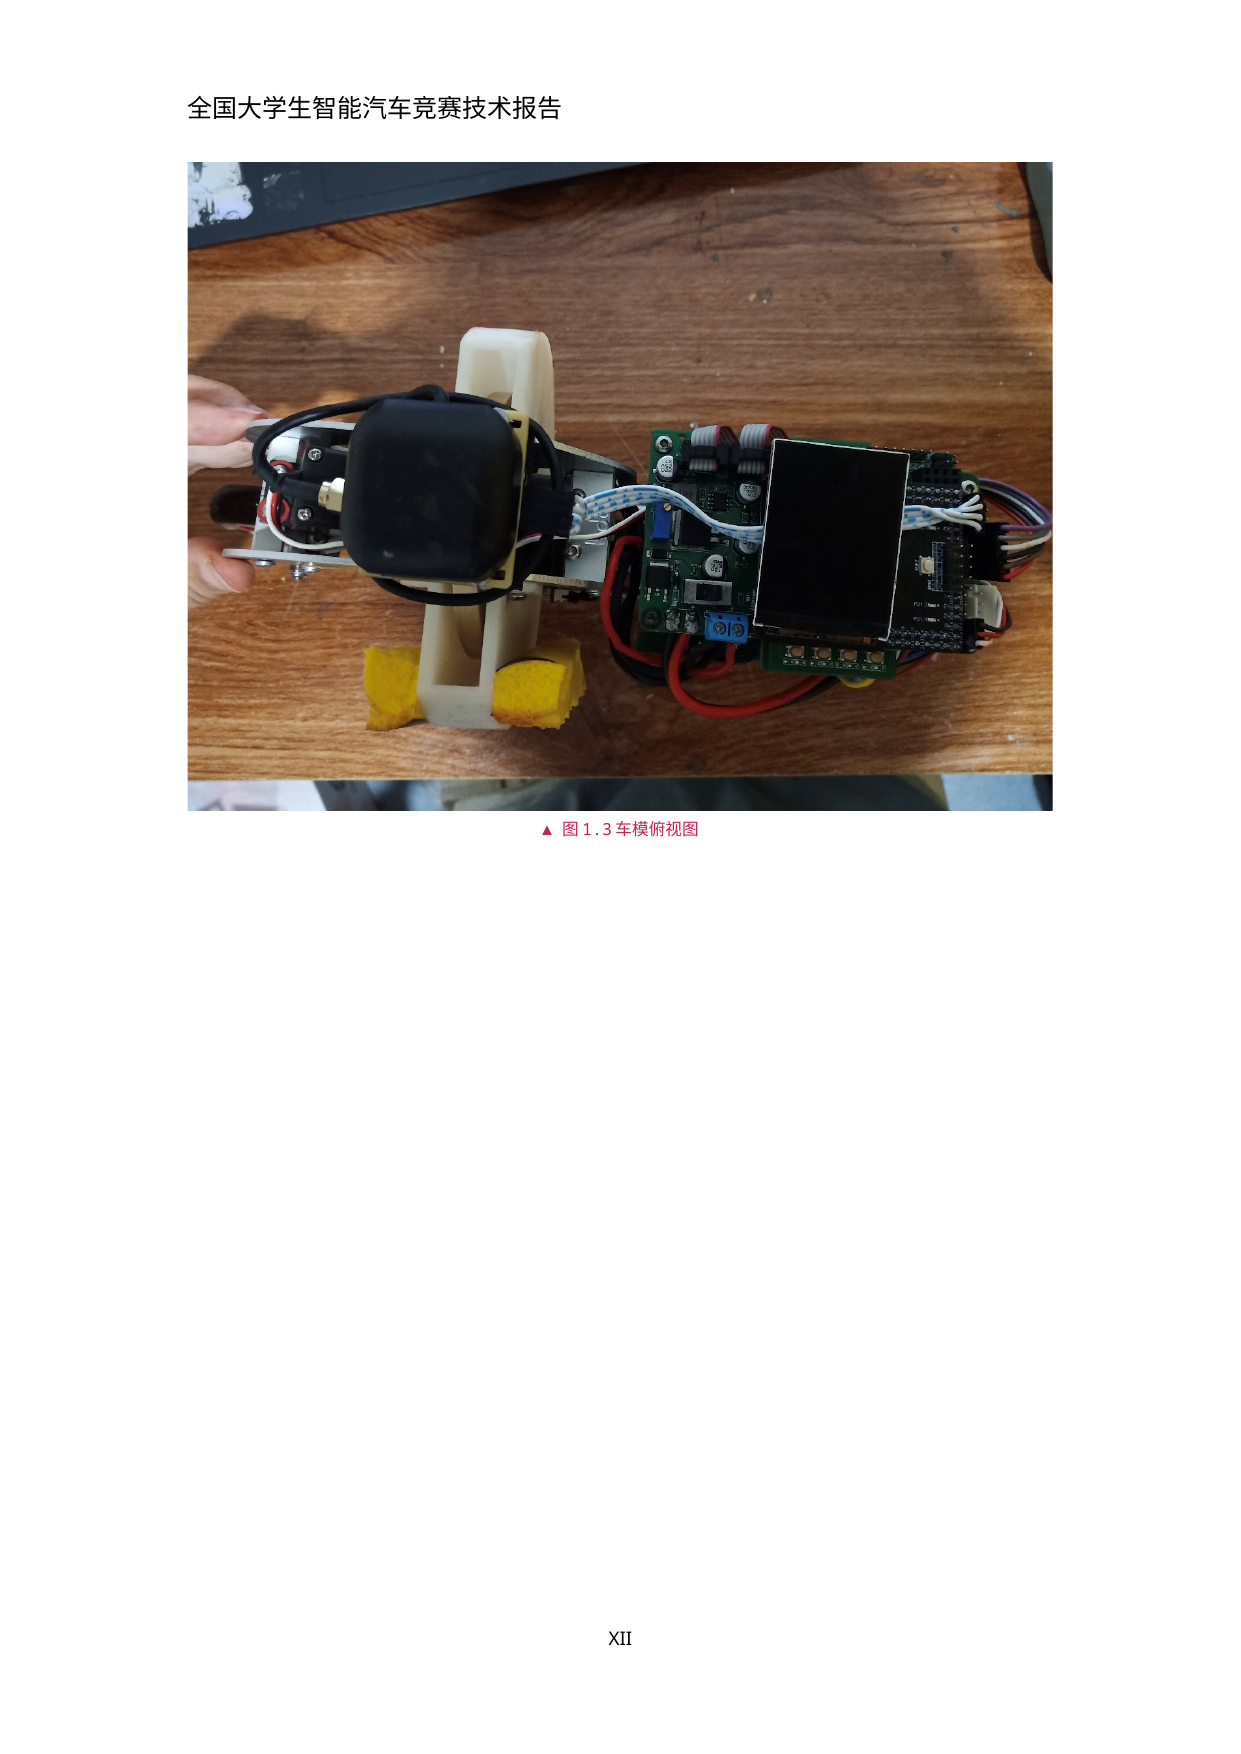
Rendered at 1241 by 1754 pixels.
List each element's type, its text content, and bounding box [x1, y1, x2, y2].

picture [187, 162, 1053, 811]
text ▲ 图1.3车模俯视图 [187, 812, 1053, 844]
